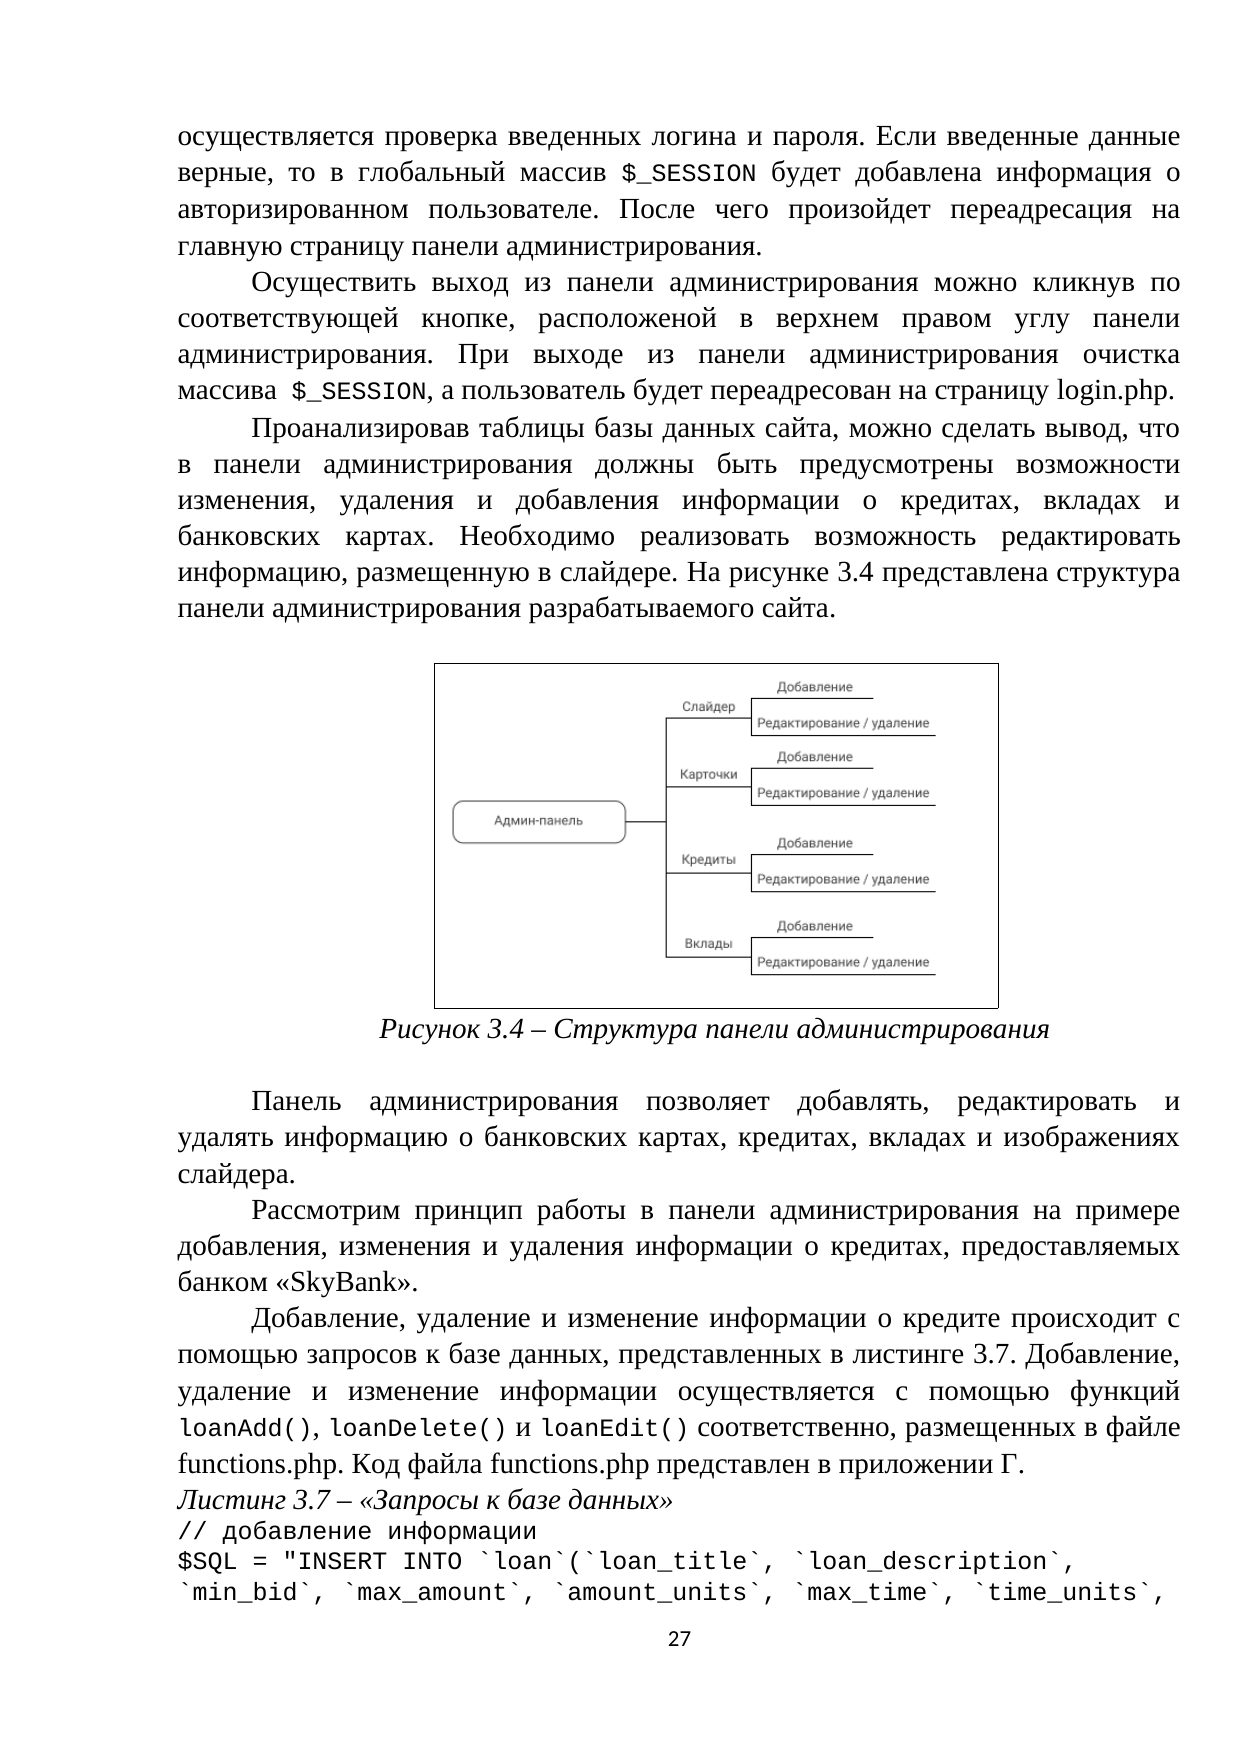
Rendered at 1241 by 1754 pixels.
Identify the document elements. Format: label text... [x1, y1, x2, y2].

text // добавление информации [177, 1518, 1181, 1547]
text Рассмотрим принцип работы в панели администрирования на примере добавления, изменения и удаления информации о кредитах, предоставляемых банком «SkyBank». [177, 1192, 1181, 1298]
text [177, 118, 1181, 261]
picture [435, 664, 998, 1008]
text Проанализировав таблицы базы данных сайта, можно сделать вывод, что в панели администрирования должны быть предусмотрены возможности изменения, удаления и добавления информации о кредитах, вкладах и банковских картах. Необходимо реализовать возможность редактировать информацию, размещенную в слайдере. На рисунке 3.4 представлена структура панели администрирования разрабатываемого сайта. [177, 410, 1181, 624]
text Осуществить выход из панели администрирования можно кликнув по соответствующей кнопке, расположеной в верхнем правом углу панели администрирования. При выходе из панели администрирования очистка массива $_SESSION, а пользователь будет переадресован на страницу login.php. [177, 264, 1181, 407]
text Панель администрирования позволяет добавлять, редактировать и удалять информацию о банковских картах, кредитах, вкладах и изображениях слайдера. [177, 1083, 1181, 1189]
text Рисунок 3.4 – Структура панели администрирования [177, 1011, 1181, 1045]
text Листинг 3.7 – «Запросы к базе данных» [177, 1482, 1181, 1516]
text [177, 1549, 1181, 1608]
text Добавление, удаление и изменение информации о кредите происходит с помощью запросов к базе данных, представленных в листинге 3.7. Добавление, удаление и изменение информации осуществляется с помощью функций loanAdd(), loanDelete() и loanEdit() соответственно, размещенных в файле functions.php. Код файла functions.php представлен в приложении Г. [177, 1300, 1181, 1480]
